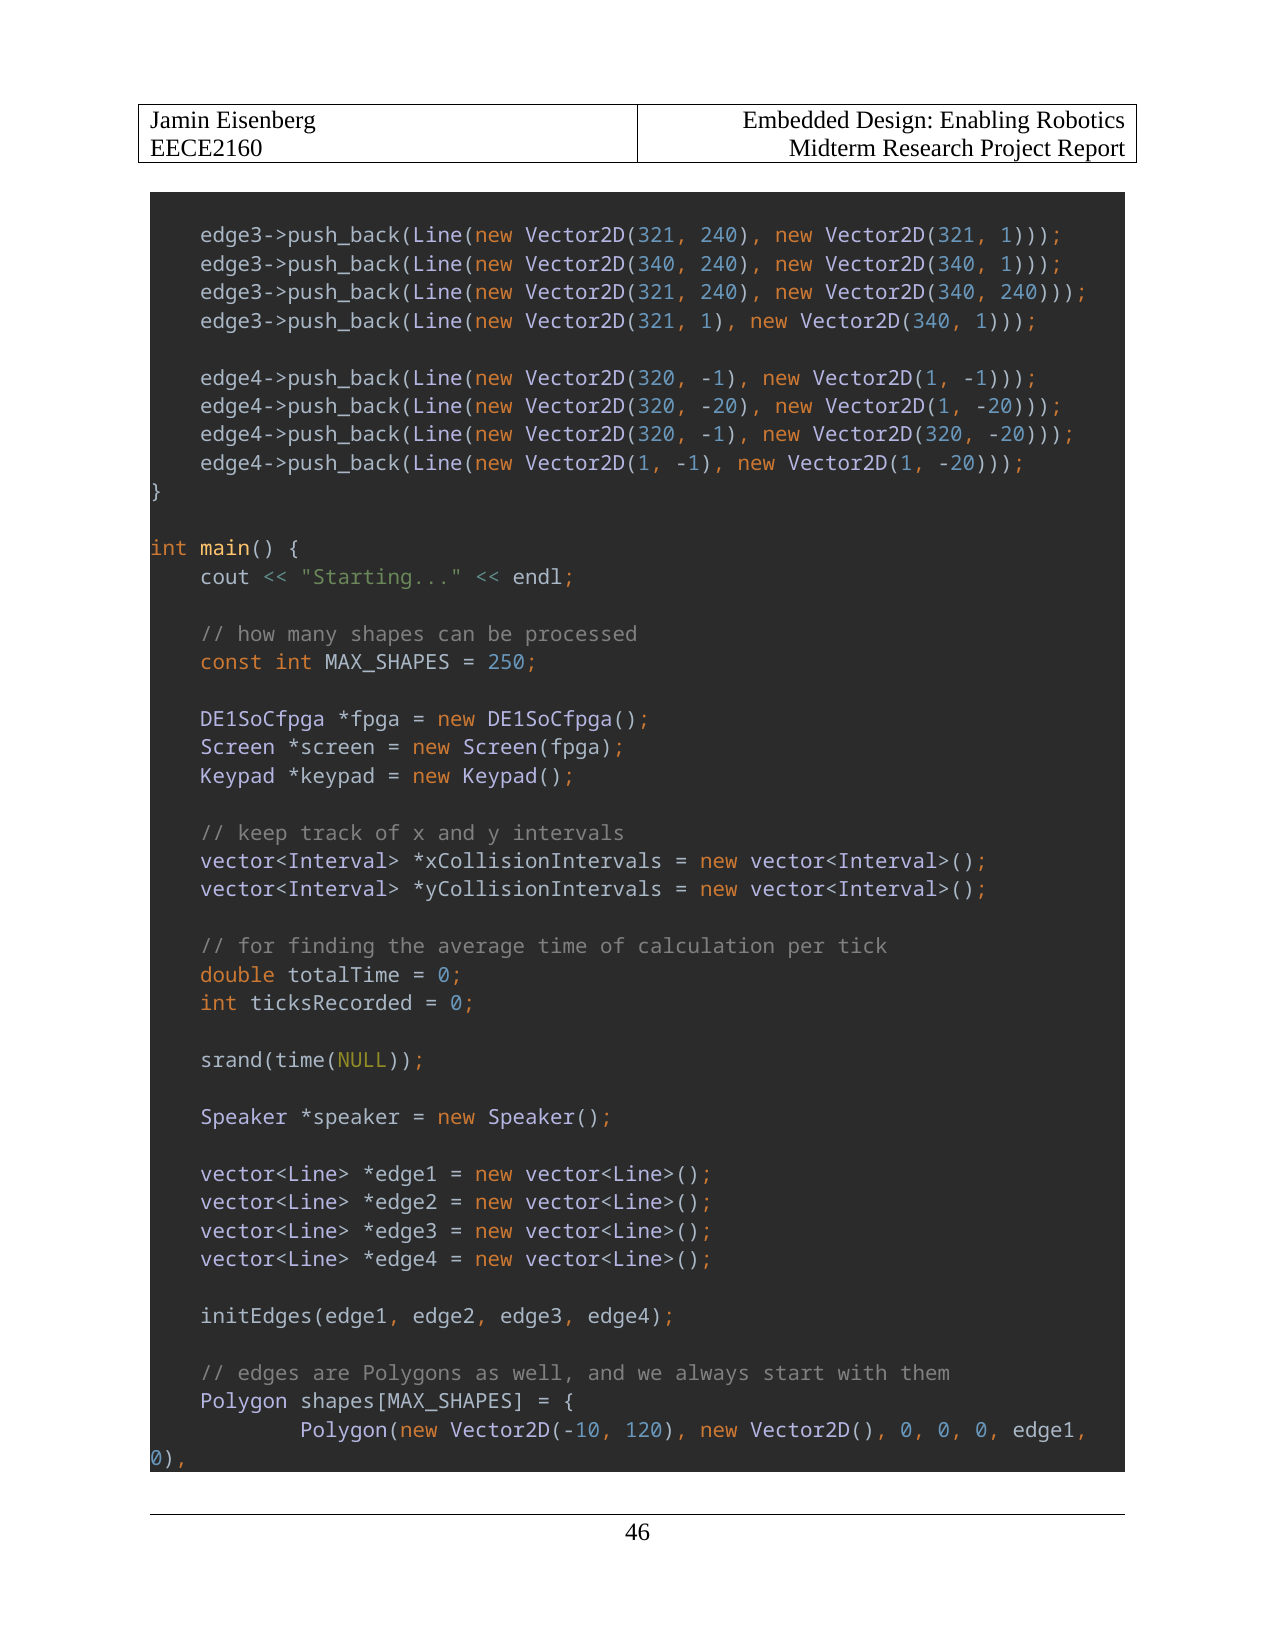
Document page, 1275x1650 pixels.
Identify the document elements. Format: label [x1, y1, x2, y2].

text [150, 192, 1125, 1472]
